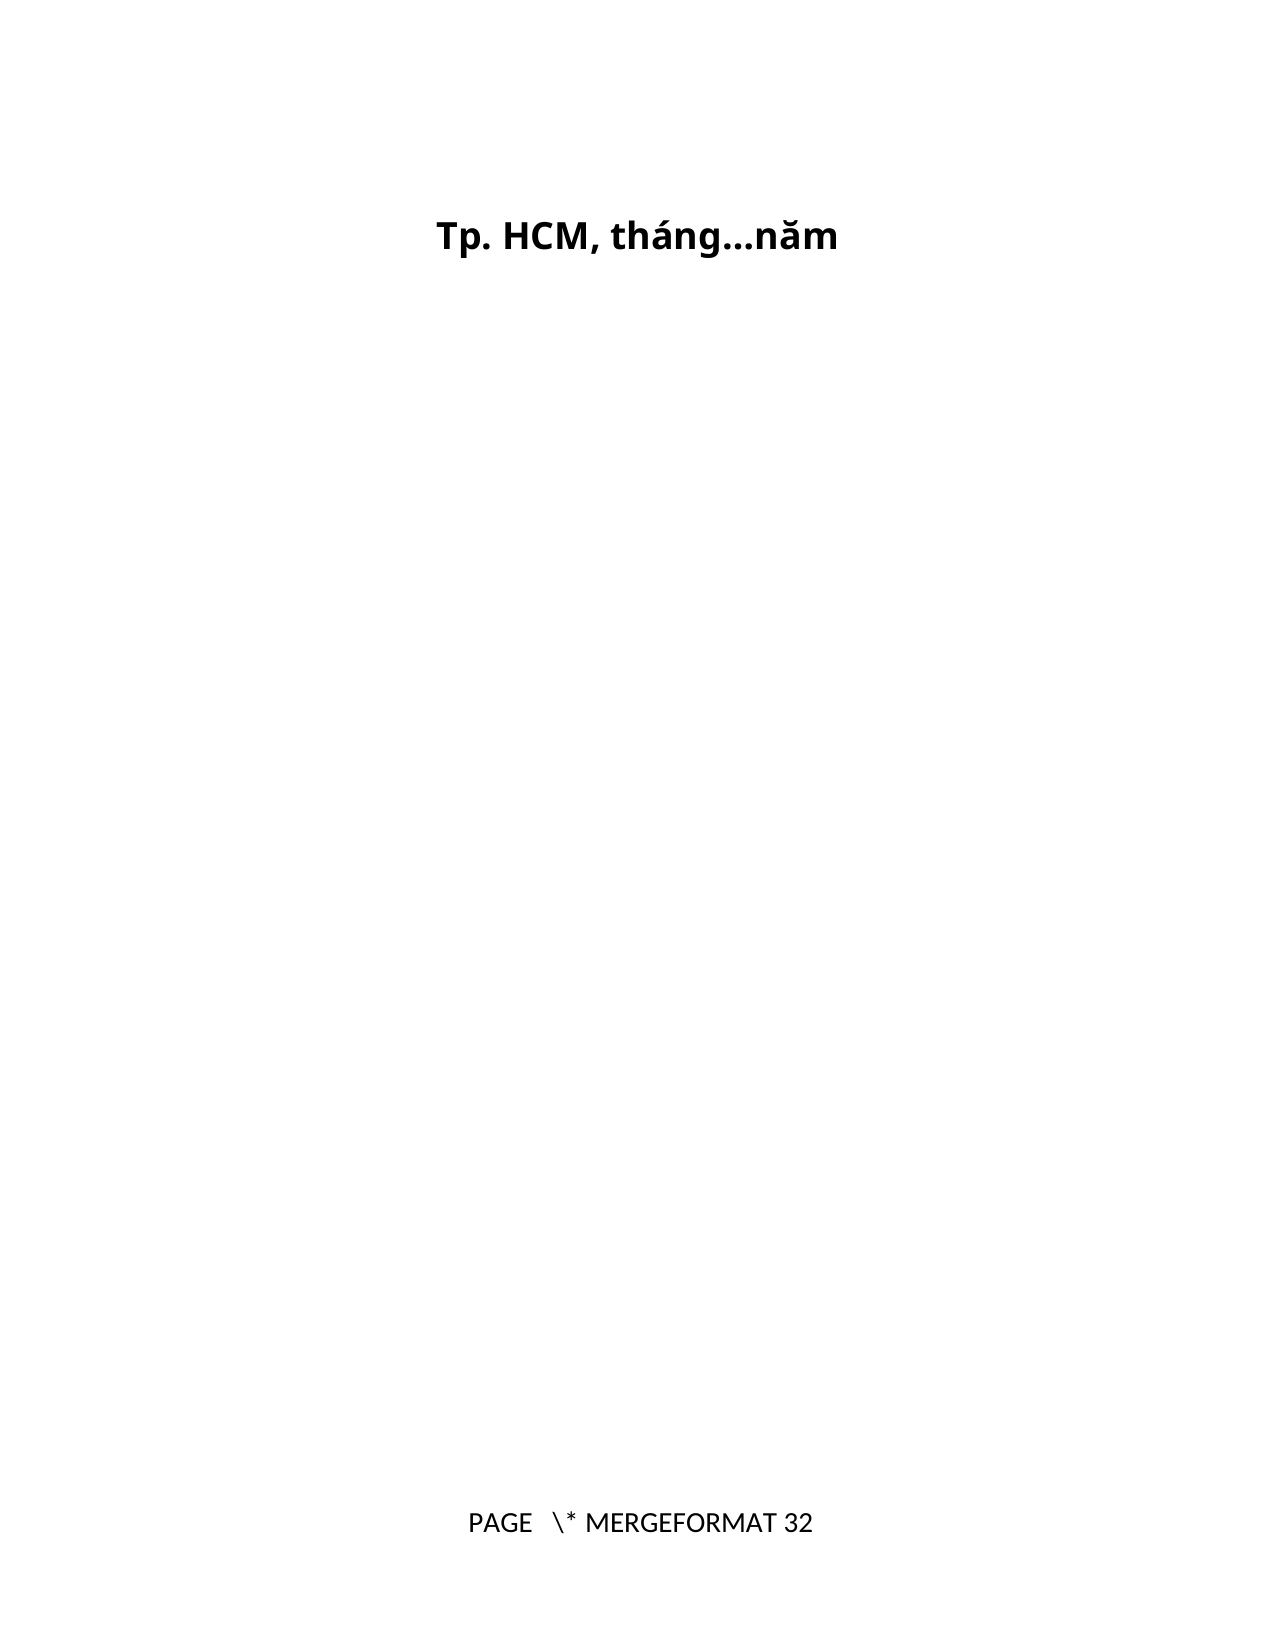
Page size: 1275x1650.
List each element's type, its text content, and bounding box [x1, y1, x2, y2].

text Tp. HCM, tháng…năm [150, 209, 1125, 261]
